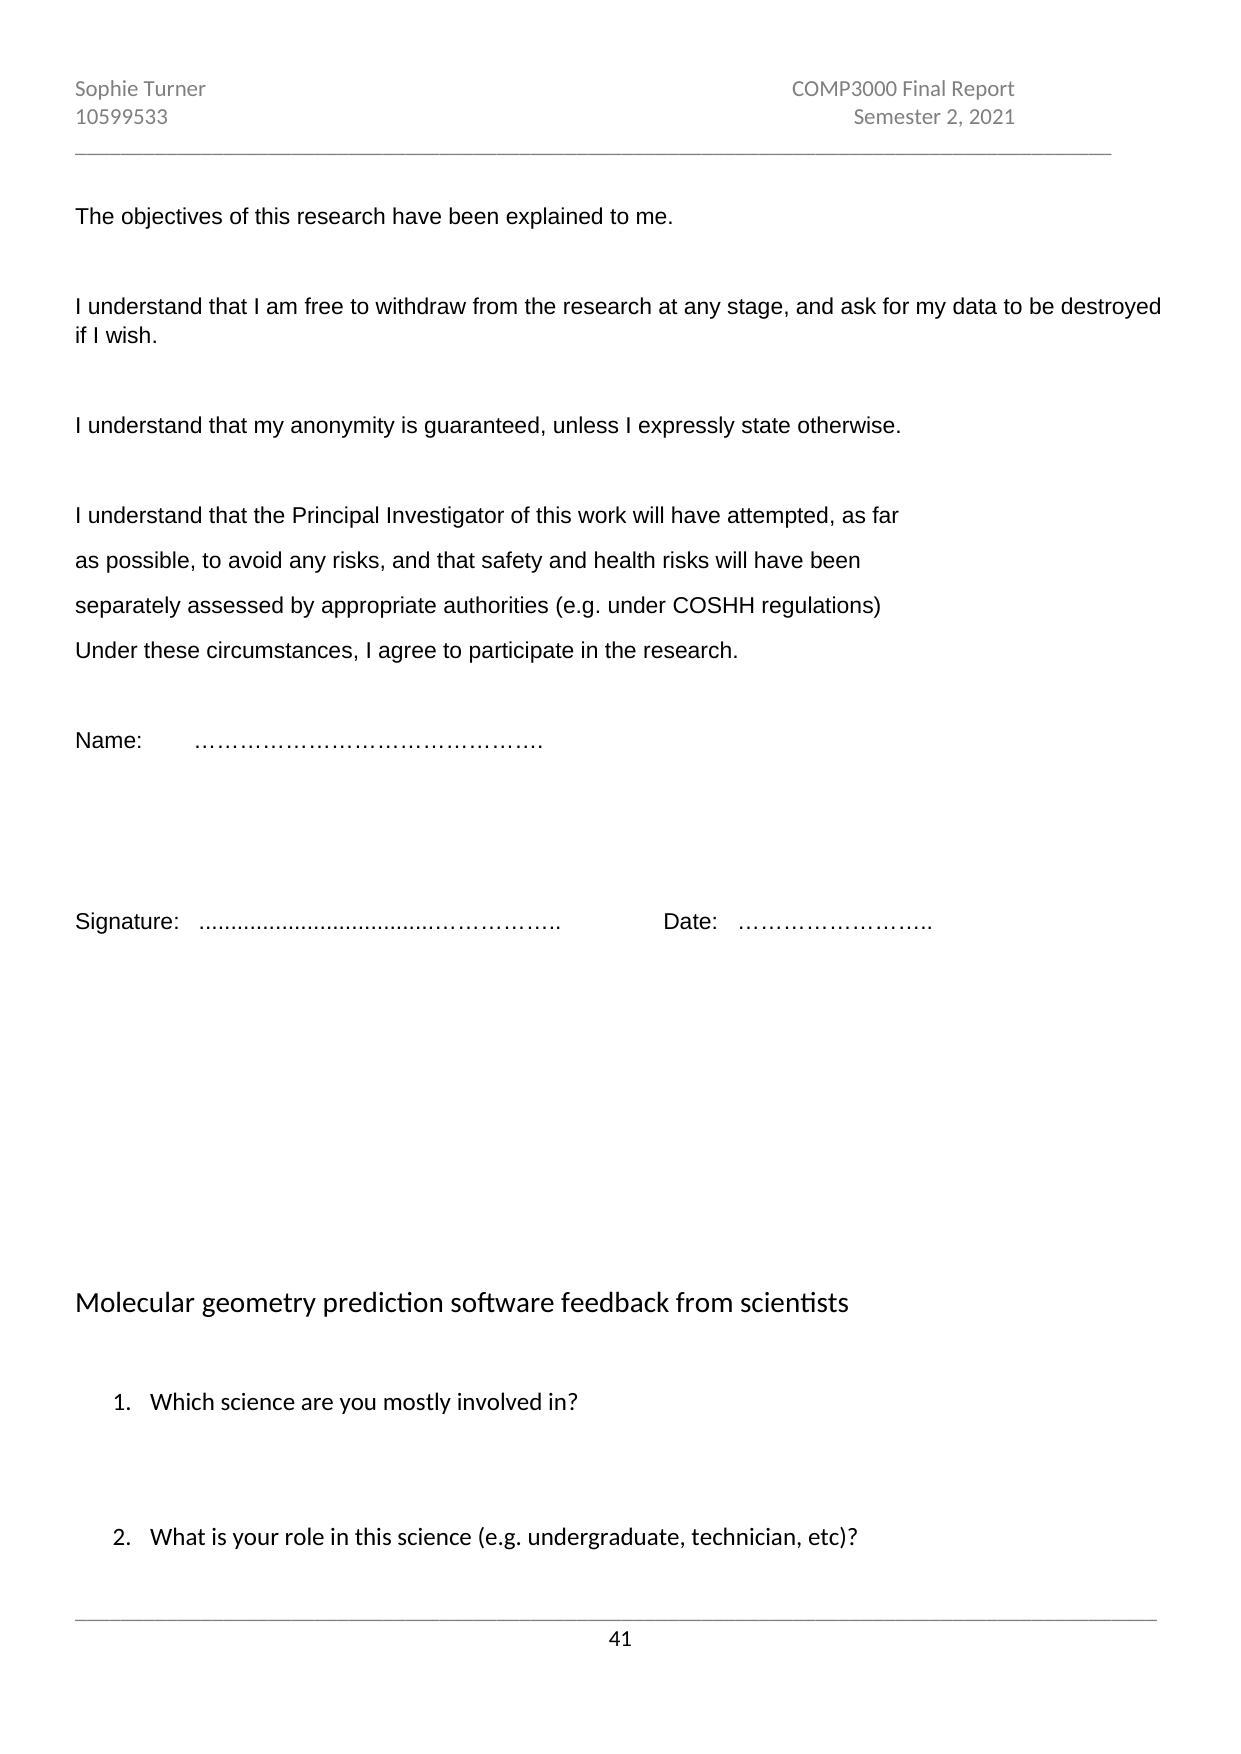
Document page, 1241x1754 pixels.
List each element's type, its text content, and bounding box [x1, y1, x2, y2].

text I understand that my anonymity is guaranteed, unless I expressly state otherwise. [75, 412, 1165, 438]
text Signature: .....................................…………….. Date: …………………….. [75, 908, 1165, 934]
text I understand that I am free to withdraw from the research at any stage, and ask for my data to be destroyed if I wish. [75, 293, 1165, 348]
text as possible, to avoid any risks, and that safety and health risks will have been [75, 547, 1165, 573]
list Which science are you mostly involved in? [112, 1386, 1165, 1416]
list What is your role in this science (e.g. undergraduate, technician, etc)? [112, 1521, 1165, 1552]
text Molecular geometry prediction software feedback from scientists [75, 1284, 1165, 1319]
text Name: ………………………………………. [75, 727, 1165, 754]
text Under these circumstances, I agree to participate in the research. [75, 637, 1165, 664]
text separately assessed by appropriate authorities (e.g. under COSHH regulations) [75, 592, 1165, 618]
text I understand that the Principal Investigator of this work will have attempted, as far [75, 502, 1165, 528]
text The objectives of this research have been explained to me. [75, 203, 1165, 229]
